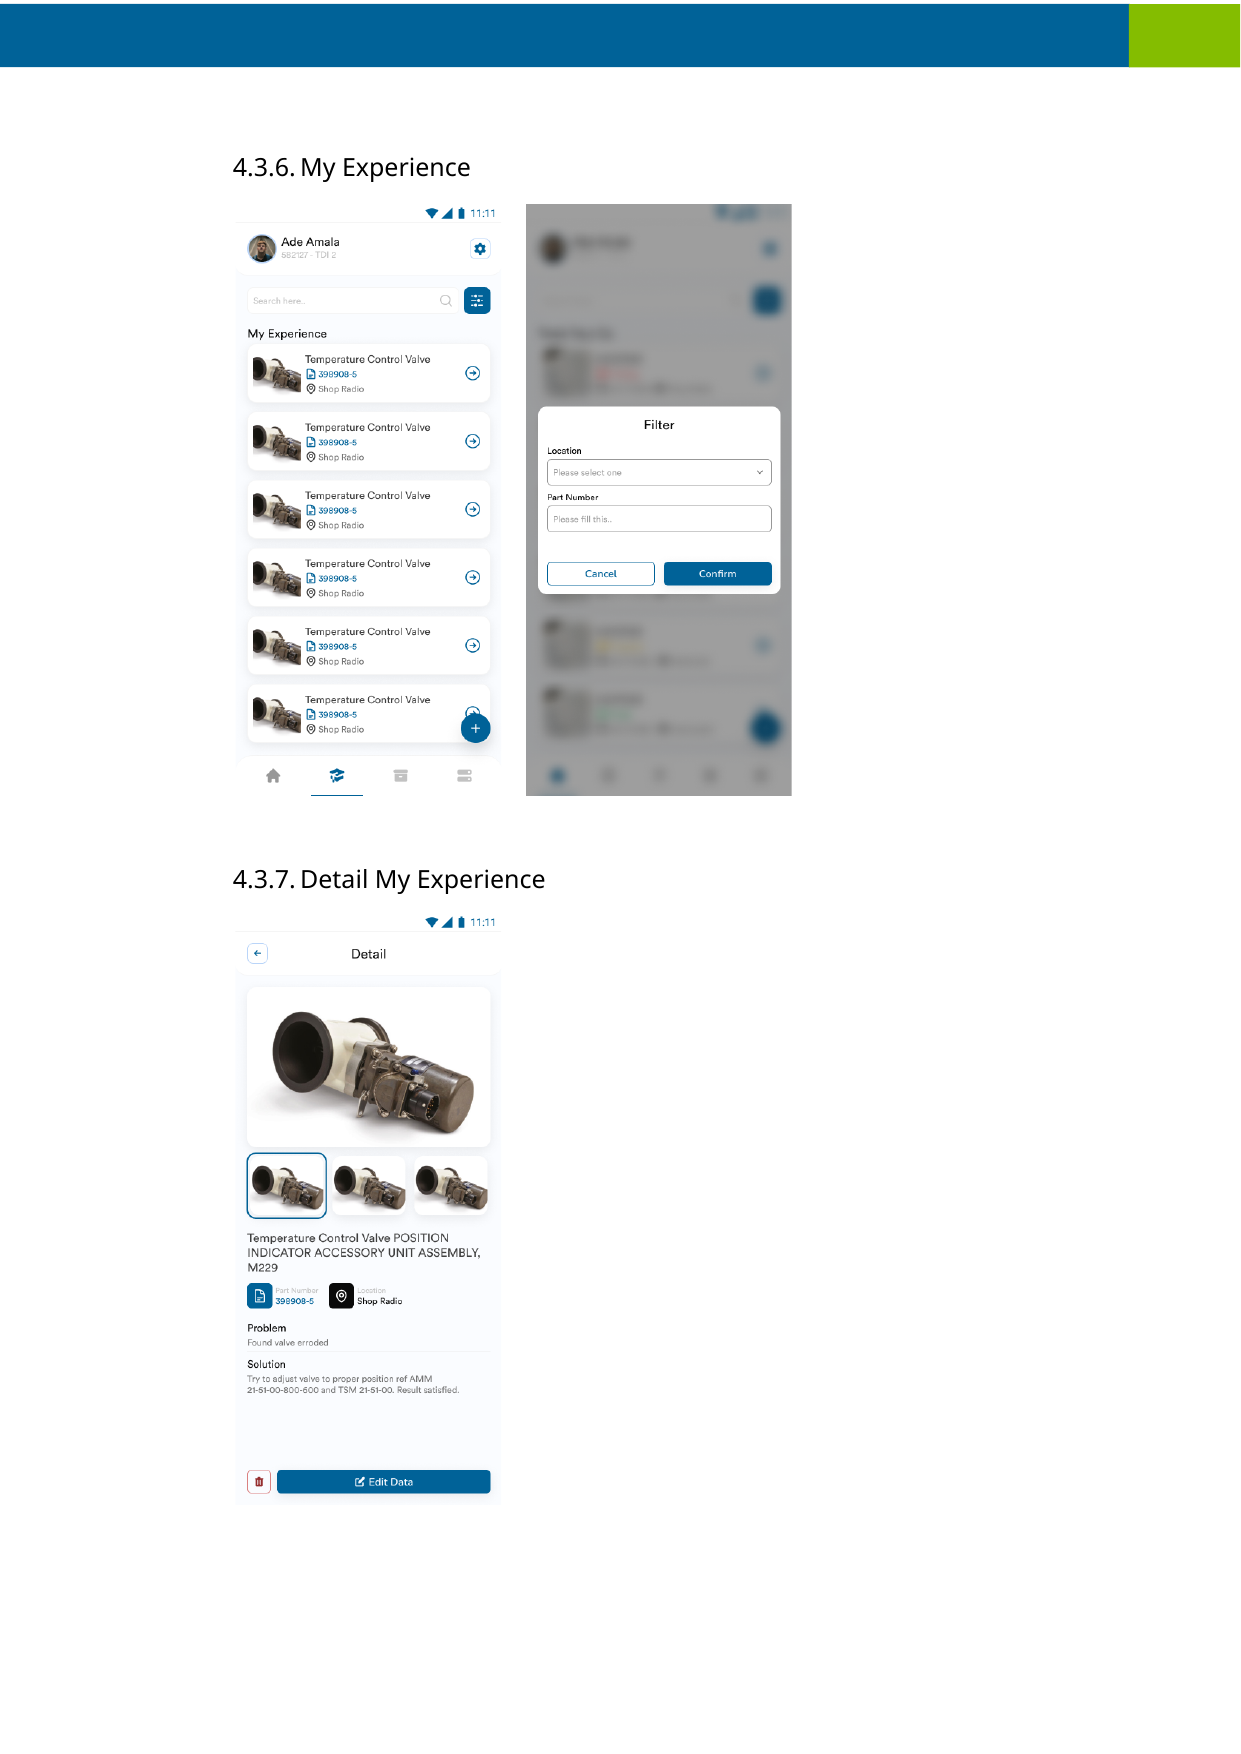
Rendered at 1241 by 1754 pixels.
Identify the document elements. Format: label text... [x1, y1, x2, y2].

picture [235, 204, 502, 796]
subtitle Detail My Experience [233, 862, 1090, 896]
subtitle My Experience [233, 150, 1090, 184]
picture [235, 914, 502, 1505]
picture [526, 204, 792, 796]
